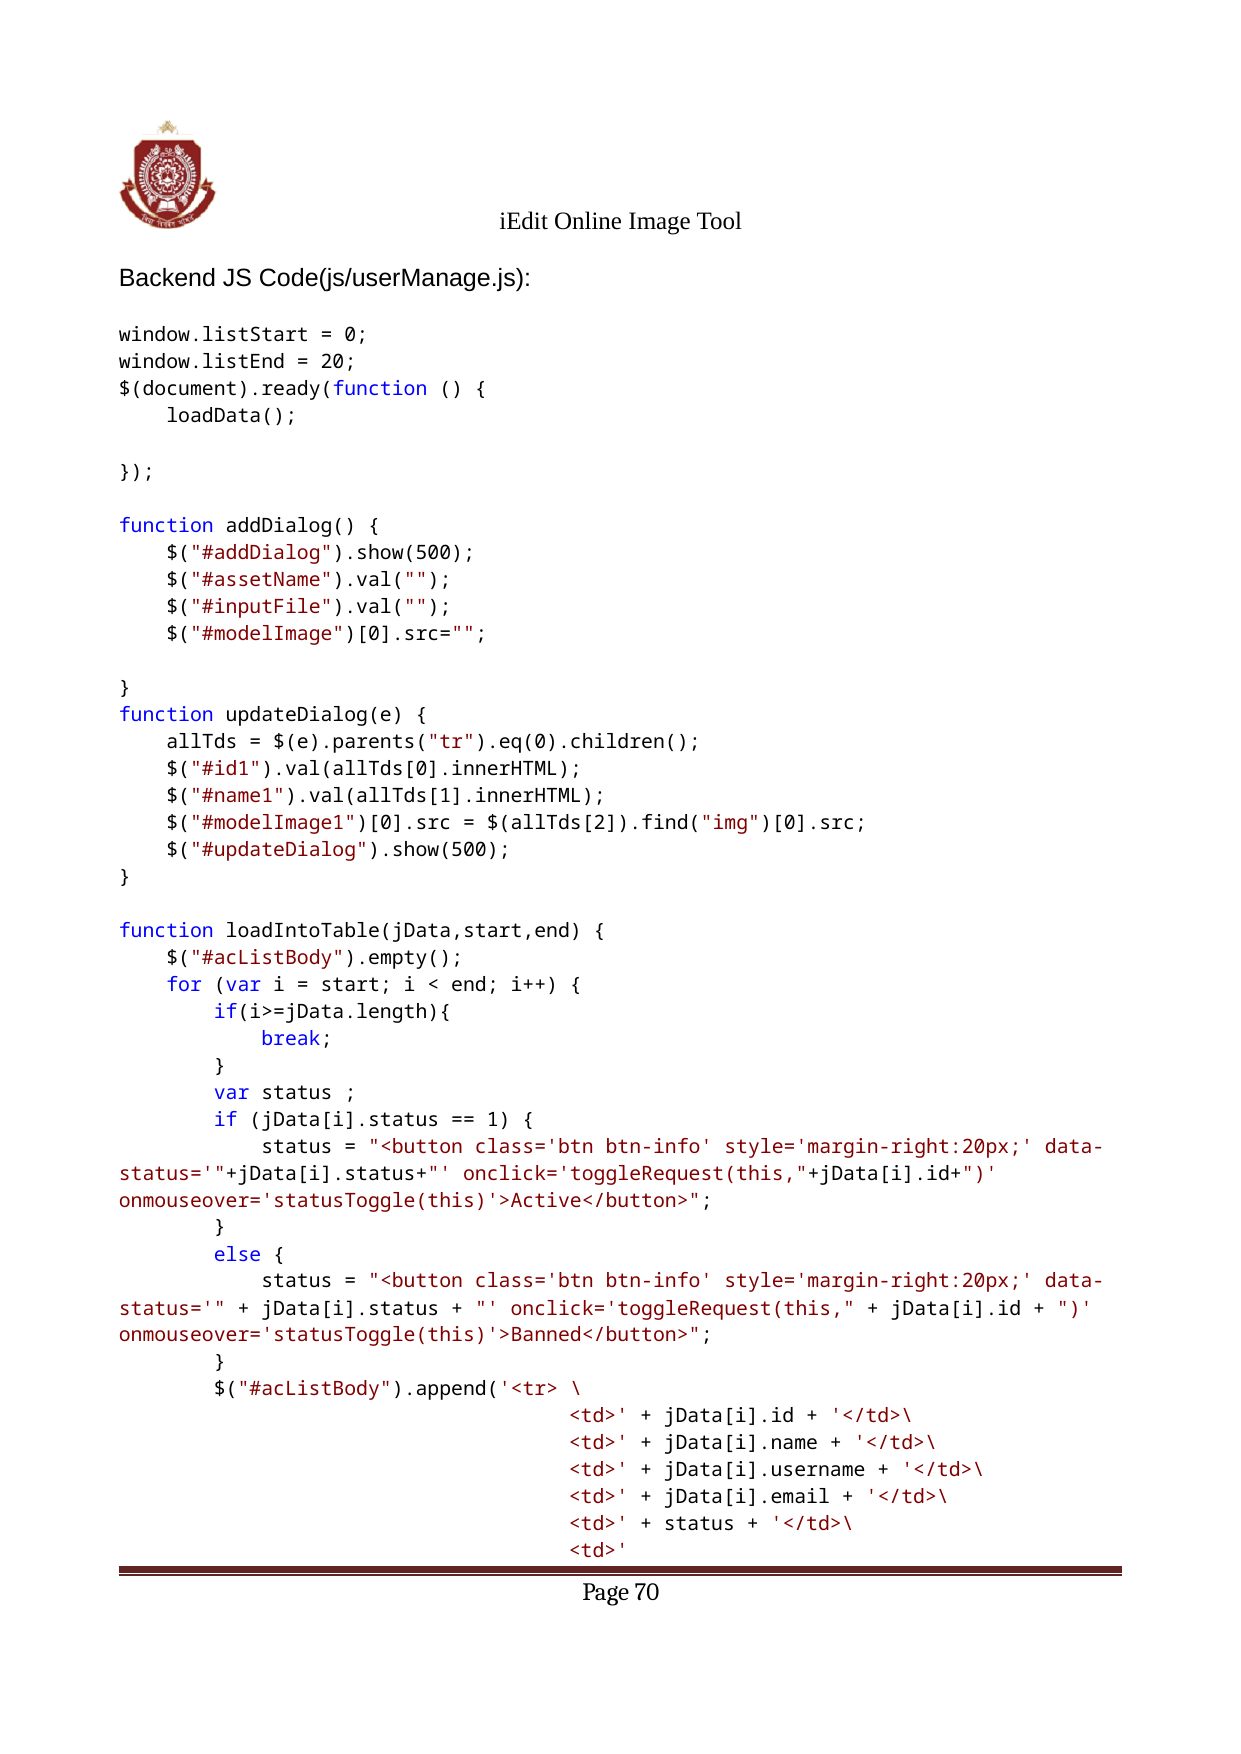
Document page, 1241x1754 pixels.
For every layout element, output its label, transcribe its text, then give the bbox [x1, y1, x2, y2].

text <td>' + jData[i].name + '</td>\ [118, 1429, 1122, 1456]
text status = "<button class='btn btn-info' style='margin-right:20px;' data-status='" + jData[i].status + "' onclick='toggleRequest(this," + jData[i].id + ")' onmouseover='statusToggle(this)'>Banned</button>"; [118, 1267, 1122, 1348]
text status = "<button class='btn btn-info' style='margin-right:20px;' data-status='"+jData[i].status+"' onclick='toggleRequest(this,"+jData[i].id+")' onmouseover='statusToggle(this)'>Active</button>"; [118, 1132, 1122, 1213]
text function loadIntoTable(jData,start,end) { [118, 916, 1122, 943]
text var status ; [118, 1078, 1122, 1105]
text $("#inputFile").val(""); [118, 592, 1122, 619]
text window.listEnd = 20; [118, 348, 1122, 375]
text $("#updateDialog").show(500); [118, 835, 1122, 862]
text $(document).ready(function () { [118, 375, 1122, 402]
text $("#name1").val(allTds[1].innerHTML); [118, 781, 1122, 808]
text } [118, 1213, 1122, 1240]
text break; [118, 1024, 1122, 1051]
text $("#addDialog").show(500); [118, 538, 1122, 565]
text loadData(); [118, 402, 1122, 429]
text } [118, 1348, 1122, 1375]
text $("#acListBody").empty(); [118, 943, 1122, 970]
text else { [118, 1240, 1122, 1267]
text if(i>=jData.length){ [118, 997, 1122, 1024]
text }); [118, 457, 1122, 484]
text <td>' + status + '</td>\ [118, 1509, 1122, 1537]
text <td>' + jData[i].email + '</td>\ [118, 1483, 1122, 1509]
picture [118, 118, 224, 229]
text $("#assetName").val(""); [118, 565, 1122, 592]
text $("#acListBody").append('<tr> \ [118, 1375, 1122, 1402]
text for (var i = start; i < end; i++) { [118, 970, 1122, 997]
text $("#modelImage1")[0].src = $(allTds[2]).find("img")[0].src; [118, 808, 1122, 835]
text $("#modelImage")[0].src=""; [118, 619, 1122, 646]
text } [118, 862, 1122, 889]
text function addDialog() { [118, 511, 1122, 538]
text <td>' [118, 1537, 1122, 1563]
text if (jData[i].status == 1) { [118, 1105, 1122, 1132]
text function updateDialog(e) { [118, 700, 1122, 727]
text allTds = $(e).parents("tr").eq(0).children(); [118, 727, 1122, 754]
text window.listStart = 0; [118, 321, 1122, 348]
text $("#id1").val(allTds[0].innerHTML); [118, 754, 1122, 781]
text <td>' + jData[i].username + '</td>\ [118, 1456, 1122, 1483]
text Backend JS Code(js/userManage.js): [118, 263, 1122, 292]
text <td>' + jData[i].id + '</td>\ [118, 1402, 1122, 1429]
text } [118, 1051, 1122, 1078]
text } [118, 673, 1122, 700]
